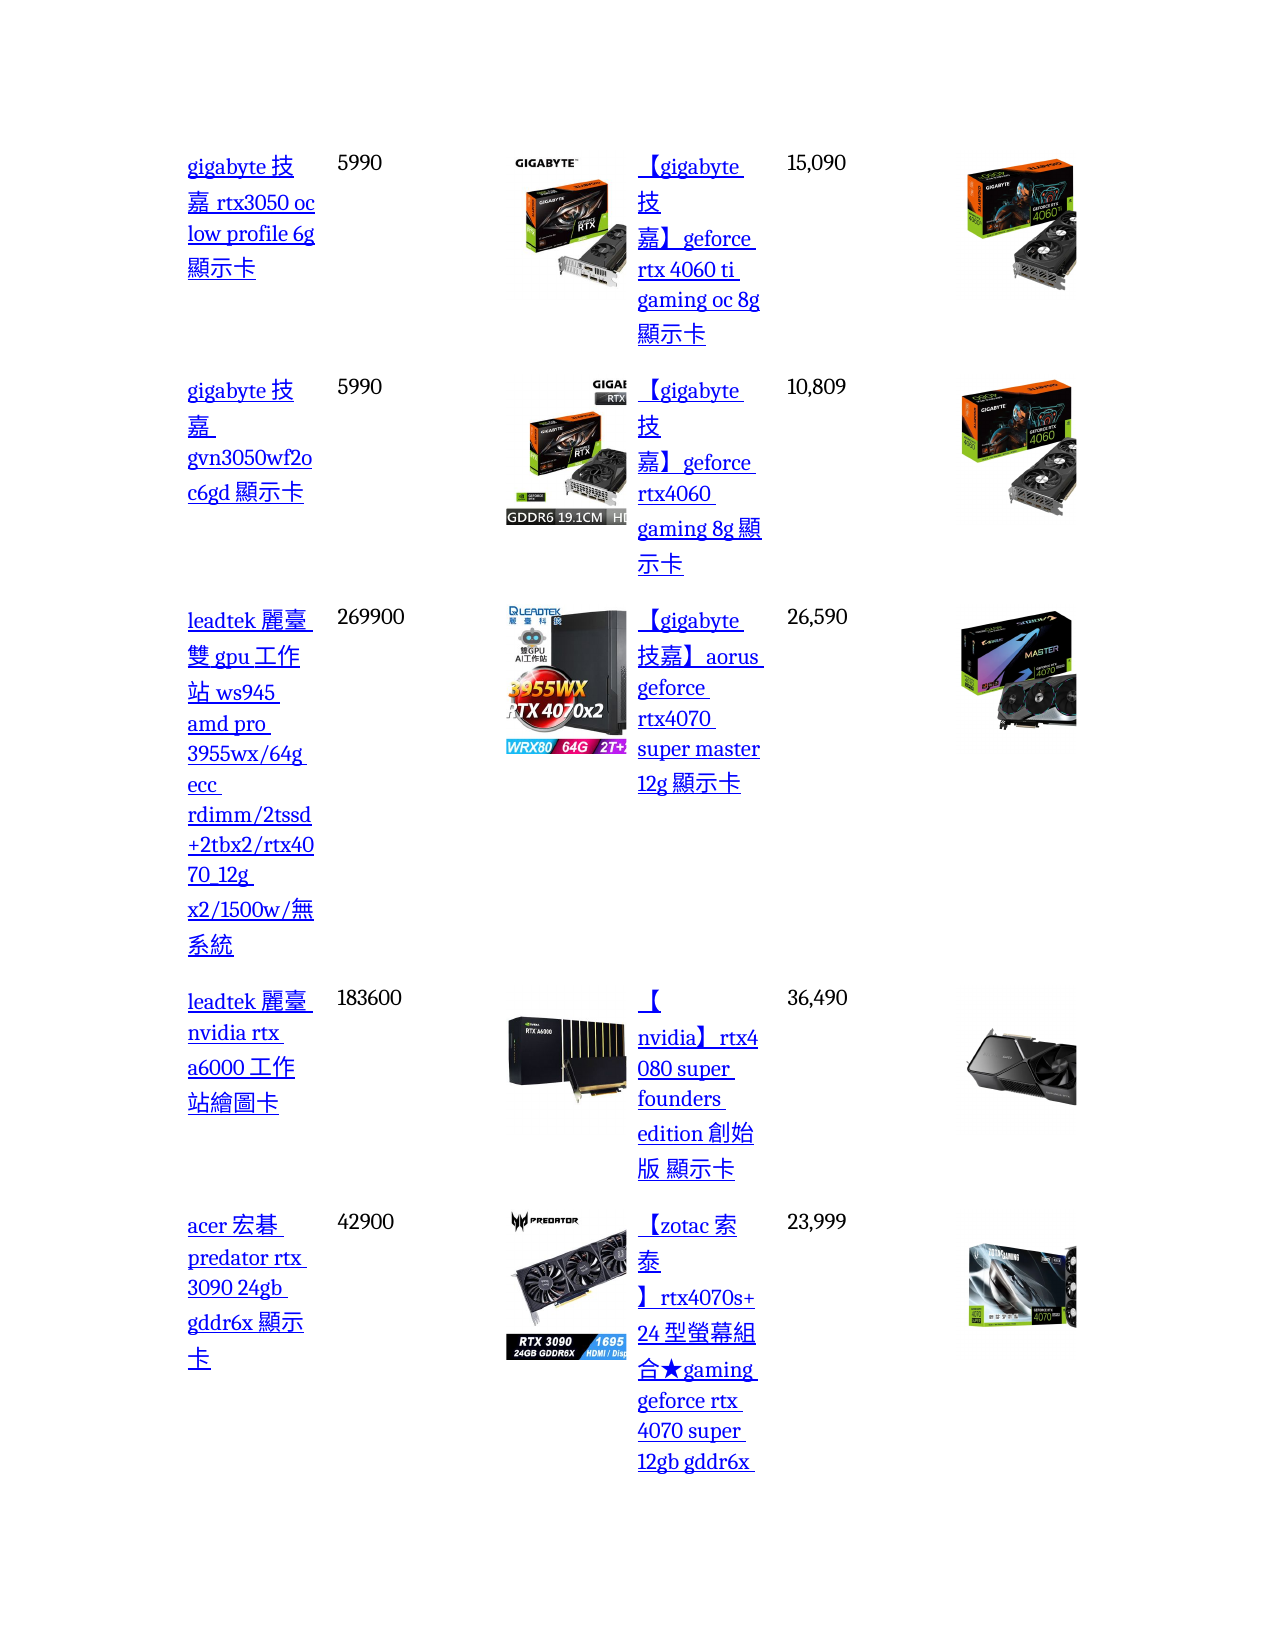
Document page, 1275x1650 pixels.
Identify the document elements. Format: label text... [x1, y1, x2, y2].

table_cell gigabyte 技嘉 gvn3050wf2oc6gd 顯示卡 [176, 374, 326, 604]
table_cell 5990 [326, 150, 476, 374]
table_cell 10,809 [776, 374, 926, 604]
table_cell 36,490 [776, 985, 926, 1209]
table_cell 【gigabyte 技嘉】geforce rtx 4060 ti gaming oc 8g顯示卡 [626, 150, 776, 374]
picture [956, 374, 1077, 525]
table_cell 【nvidia】rtx4080 super founders edition 創始版 顯示卡 [626, 985, 776, 1209]
table_cell 183600 [326, 985, 476, 1209]
table_cell [476, 604, 626, 985]
picture [956, 604, 1077, 754]
table_cell 269900 [326, 604, 476, 985]
picture [956, 1209, 1077, 1360]
table_cell [476, 374, 626, 604]
table_cell 42900 [326, 1209, 476, 1475]
picture [506, 985, 627, 1135]
table_cell leadtek 麗臺 nvidia rtx a6000 工作站繪圖卡 [176, 985, 326, 1209]
table_cell 15,090 [776, 150, 926, 374]
table_cell [926, 374, 1076, 604]
picture [506, 1209, 627, 1360]
table_cell 【gigabyte 技嘉】aorus geforce rtx4070 super master 12g 顯示卡 [626, 604, 776, 985]
picture [956, 985, 1077, 1135]
picture [956, 150, 1077, 300]
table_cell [626, 1209, 776, 1475]
table_cell leadtek 麗臺 雙gpu工作站 ws945 amd pro 3955wx/64g ecc rdimm/2tssd+2tbx2/rtx4070_12g x2/1500w/無系統 [176, 604, 326, 985]
table_cell 26,590 [776, 604, 926, 985]
table_cell [926, 604, 1076, 985]
table_cell [926, 150, 1076, 374]
picture [506, 150, 627, 300]
table_cell [476, 985, 626, 1209]
table_cell [476, 150, 626, 374]
table_cell 23,999 [776, 1209, 926, 1475]
picture [506, 604, 627, 754]
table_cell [176, 1209, 326, 1475]
table_cell [926, 1209, 1076, 1475]
table_cell [926, 985, 1076, 1209]
table_cell 【gigabyte 技嘉】geforce rtx4060 gaming 8g 顯示卡 [626, 374, 776, 604]
table_cell gigabyte 技嘉 rtx3050 oc low profile 6g 顯示卡 [176, 150, 326, 374]
table_cell 5990 [326, 374, 476, 604]
table_cell [476, 1209, 626, 1475]
picture [506, 374, 627, 525]
